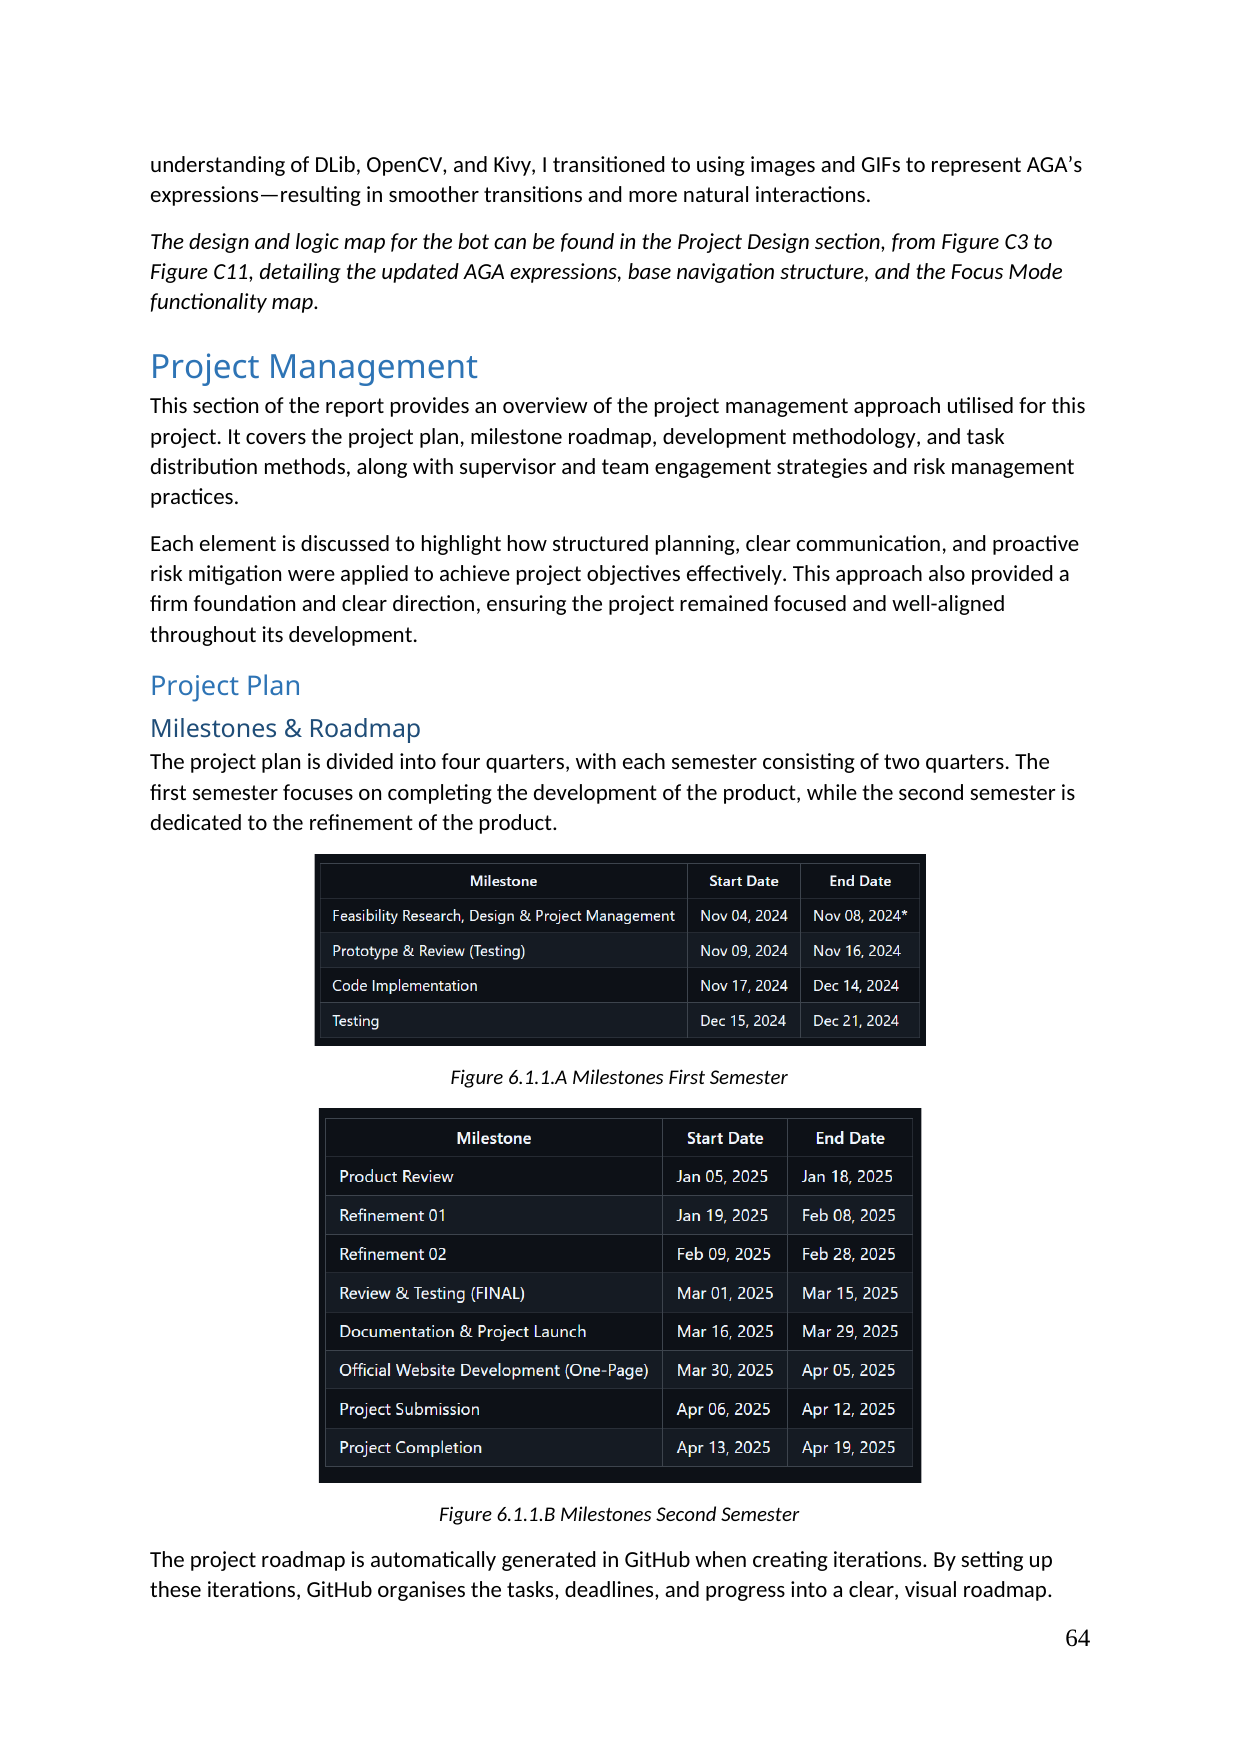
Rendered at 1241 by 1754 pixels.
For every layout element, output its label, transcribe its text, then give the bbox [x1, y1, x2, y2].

subtitle Project Management [150, 343, 1090, 388]
text Each element is discussed to highlight how structured planning, clear communication, and proactive risk mitigation were applied to achieve project objectives effectively. This approach also provided a firm foundation and clear direction, ensuring the project remained focused and well-aligned throughout its development. [150, 529, 1090, 648]
subtitle Project Plan [150, 667, 1090, 703]
picture [318, 1108, 922, 1483]
text Figure 6.1.1.B Milestones Second Semester [150, 1501, 1090, 1527]
subtitle Milestones & Roadmap [150, 711, 1090, 745]
text The design and logic map for the bot can be found in the Project Design section, from Figure C3 to Figure C11, detailing the updated AGA expressions, base navigation structure, and the Focus Mode functionality map. [150, 227, 1090, 316]
picture [314, 854, 926, 1046]
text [150, 150, 1090, 208]
text This section of the report provides an overview of the project management approach utilised for this project. It covers the project plan, milestone roadmap, development methodology, and task distribution methods, along with supervisor and team engagement strategies and risk management practices. [150, 392, 1090, 510]
text The project plan is divided into four quarters, with each semester consisting of two quarters. The first semester focuses on completing the development of the product, while the second semester is dedicated to the refinement of the product. [150, 747, 1090, 836]
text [150, 1545, 1090, 1603]
text Figure 6.1.1.A Milestones First Semester [150, 1064, 1090, 1090]
